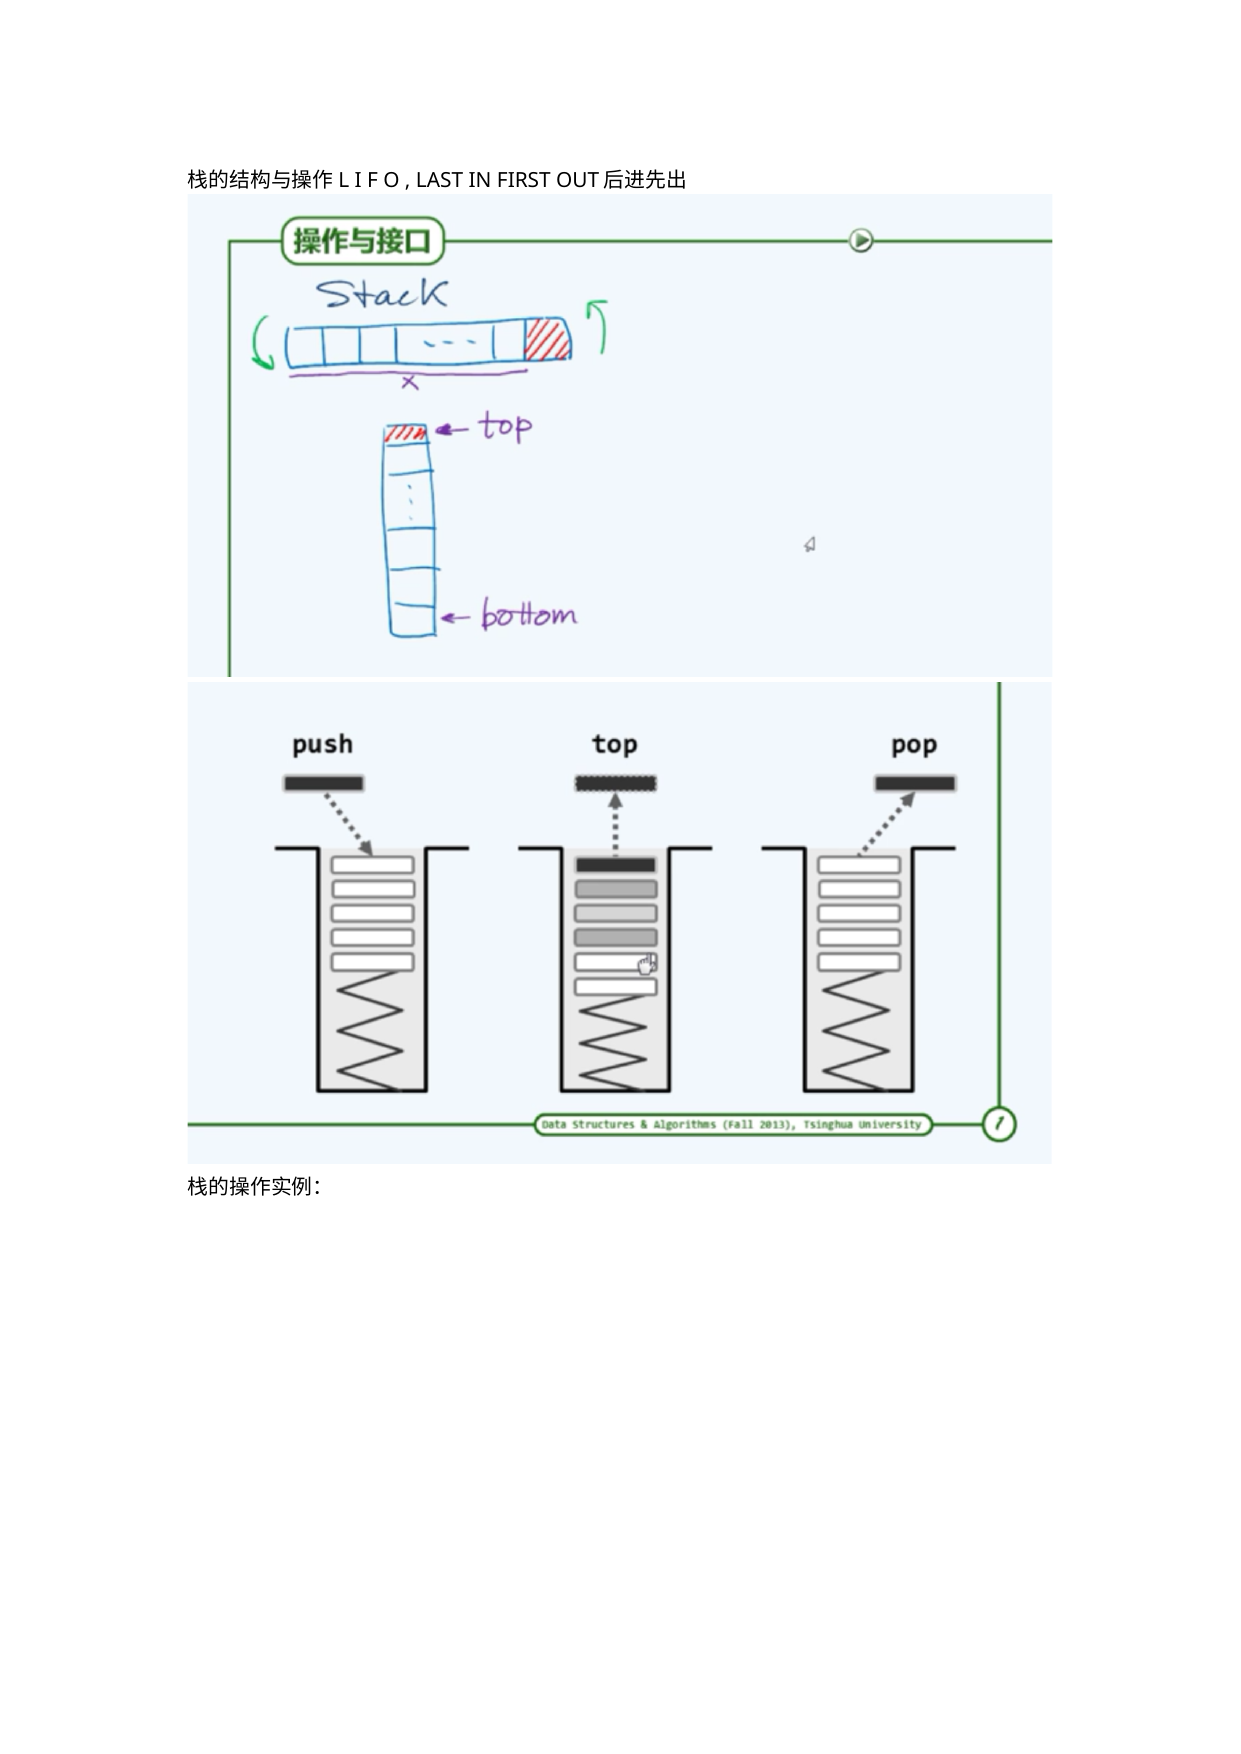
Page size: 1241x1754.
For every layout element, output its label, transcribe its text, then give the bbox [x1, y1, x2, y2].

picture [187, 682, 1052, 1164]
text 栈的操作实例： [187, 1169, 1053, 1202]
picture [187, 194, 1053, 677]
text 栈的结构与操作 L I F O , LAST IN FIRST OUT后进先出 [187, 162, 1053, 194]
